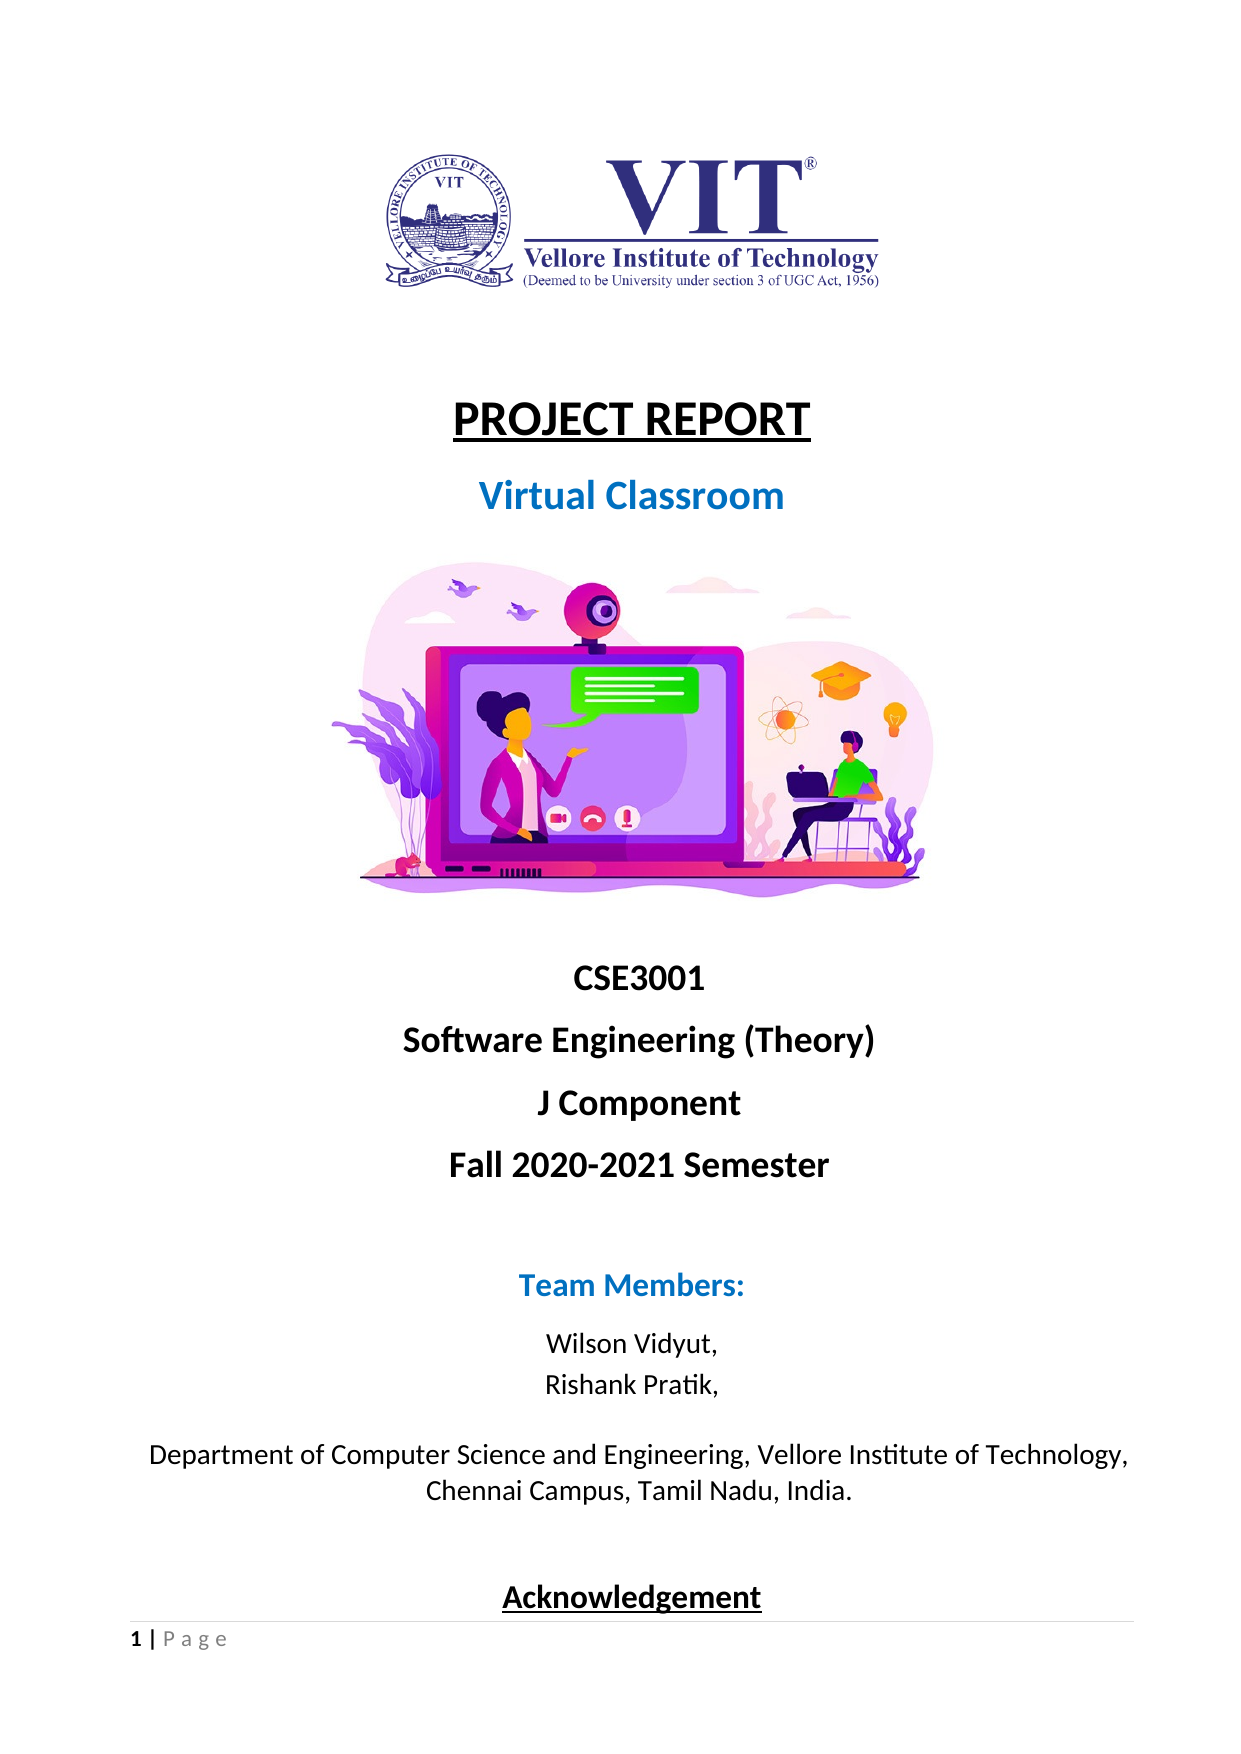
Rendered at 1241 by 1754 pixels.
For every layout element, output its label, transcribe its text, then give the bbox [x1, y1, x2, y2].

text Rishank Pratik, [130, 1366, 1134, 1402]
text Wilson Vidyut, [130, 1325, 1134, 1361]
text Acknowledgement [130, 1576, 1134, 1617]
text Team Members: [130, 1264, 1134, 1305]
text CSE3001 [145, 954, 1134, 1000]
text Department of Computer Science and Engineering, Vellore Institute of Technology, Chennai Campus, Tamil Nadu, India. [145, 1436, 1134, 1507]
text PROJECT REPORT [130, 386, 1134, 447]
text Fall 2020-2021 Semester [145, 1141, 1134, 1187]
text J Component [145, 1079, 1134, 1125]
picture [290, 540, 974, 924]
text Software Engineering (Theory) [145, 1016, 1134, 1062]
text Virtual Classroom [130, 469, 1134, 520]
picture [375, 143, 889, 307]
